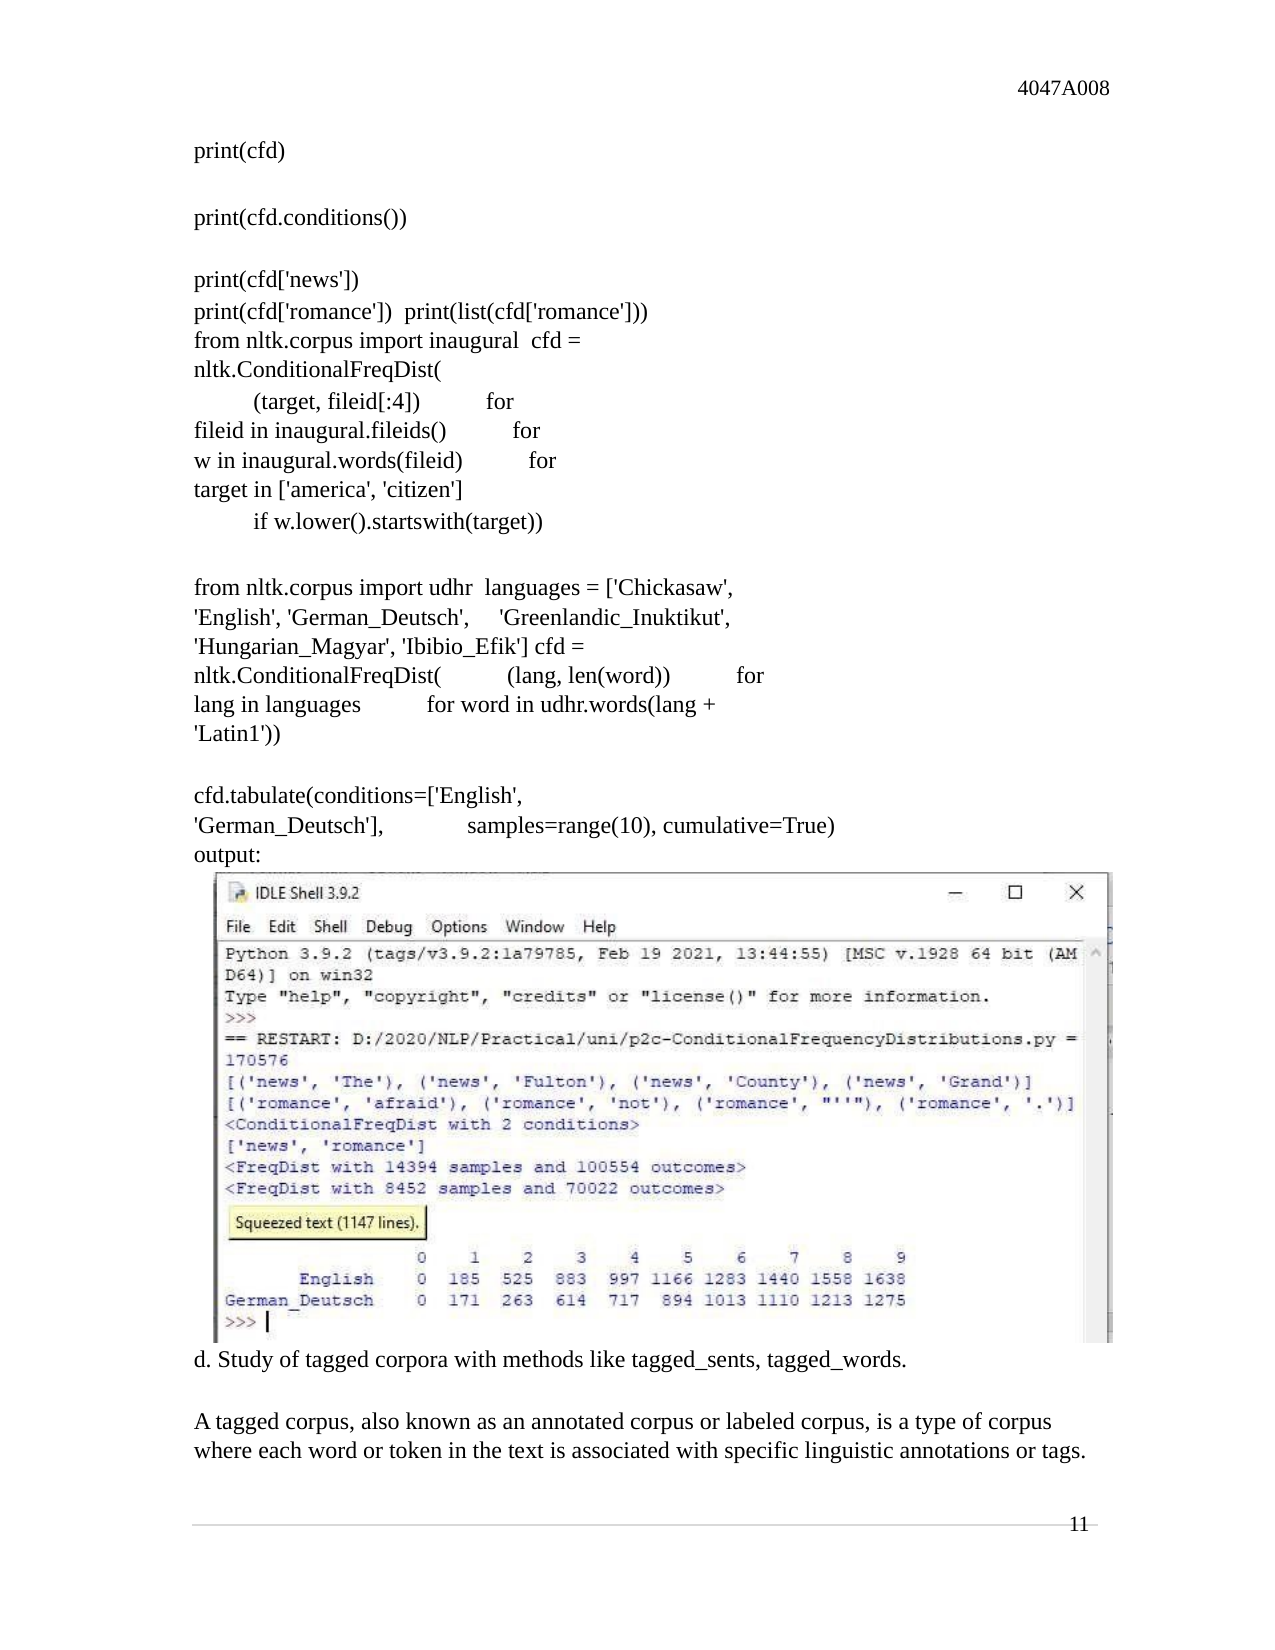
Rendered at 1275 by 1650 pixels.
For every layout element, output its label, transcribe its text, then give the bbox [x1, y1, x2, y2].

text print(cfd.conditions()) [193, 203, 1096, 230]
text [193, 1407, 1096, 1463]
text 'German_Deutsch'], samples=range(10), cumulative=True) output: [193, 811, 837, 867]
picture [213, 872, 1113, 1343]
text print(cfd['news']) [193, 265, 1096, 292]
text (target, fileid[:4]) for fileid in inaugural.fileids() for w in inaugural.words(fileid) for target in ['america', 'citizen'] [193, 387, 558, 502]
text print(cfd) [193, 136, 1096, 164]
text print(cfd['romance']) print(list(cfd['romance'])) from nltk.corpus import inaugural cfd = nltk.ConditionalFreqDist( [193, 297, 650, 383]
text d. Study of tagged corpora with methods like tagged_sents, tagged_words. [193, 1345, 1096, 1372]
text cfd.tabulate(conditions=['English', [193, 781, 1096, 809]
text from nltk.corpus import udhr languages = ['Chickasaw', 'English', 'German_Deutsch', 'Greenlandic_Inuktikut', 'Hungarian_Magyar', 'Ibibio_Efik'] cfd = nltk.ConditionalFreqDist( (lang, len(word)) for lang in languages for word in udhr.words(lang + 'Latin1')) [193, 573, 770, 747]
text if w.lower().startswith(target)) [193, 507, 1096, 535]
